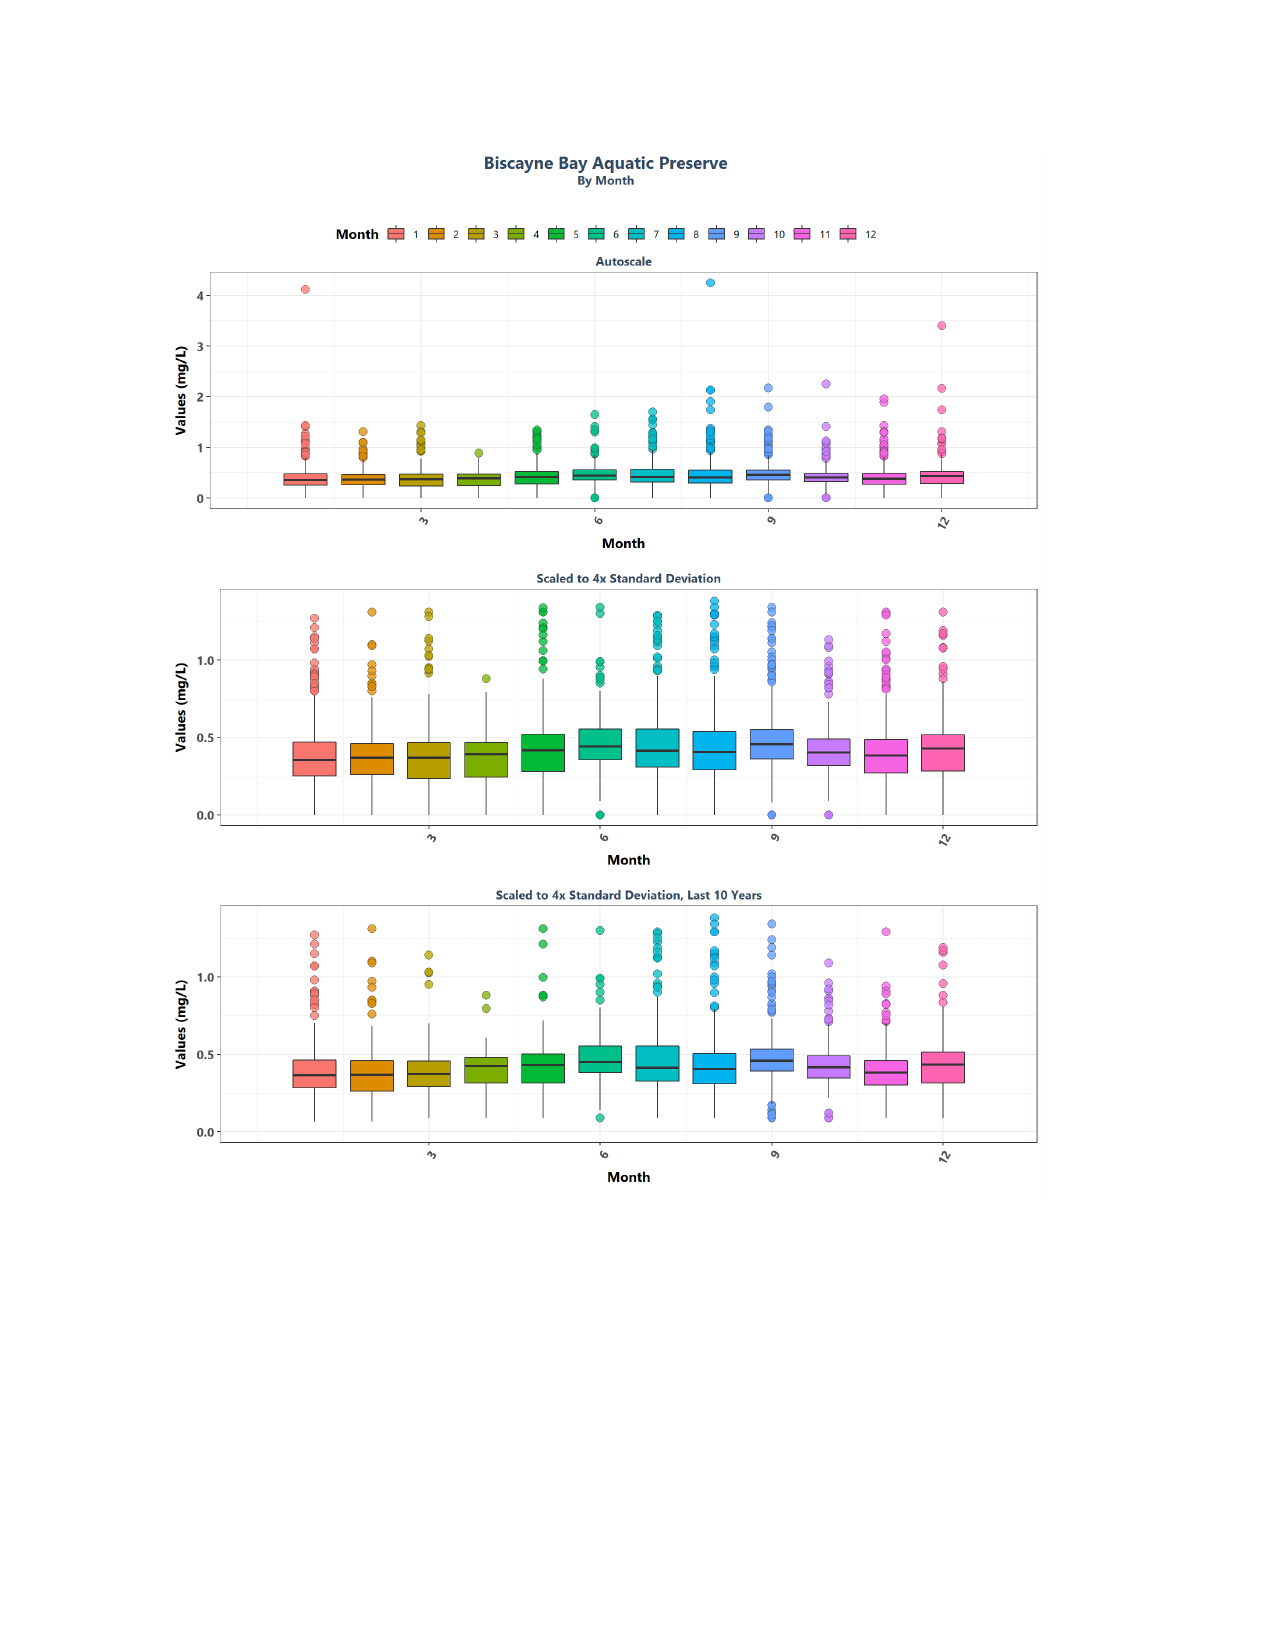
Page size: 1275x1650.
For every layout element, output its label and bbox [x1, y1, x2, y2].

picture [168, 150, 1044, 1200]
